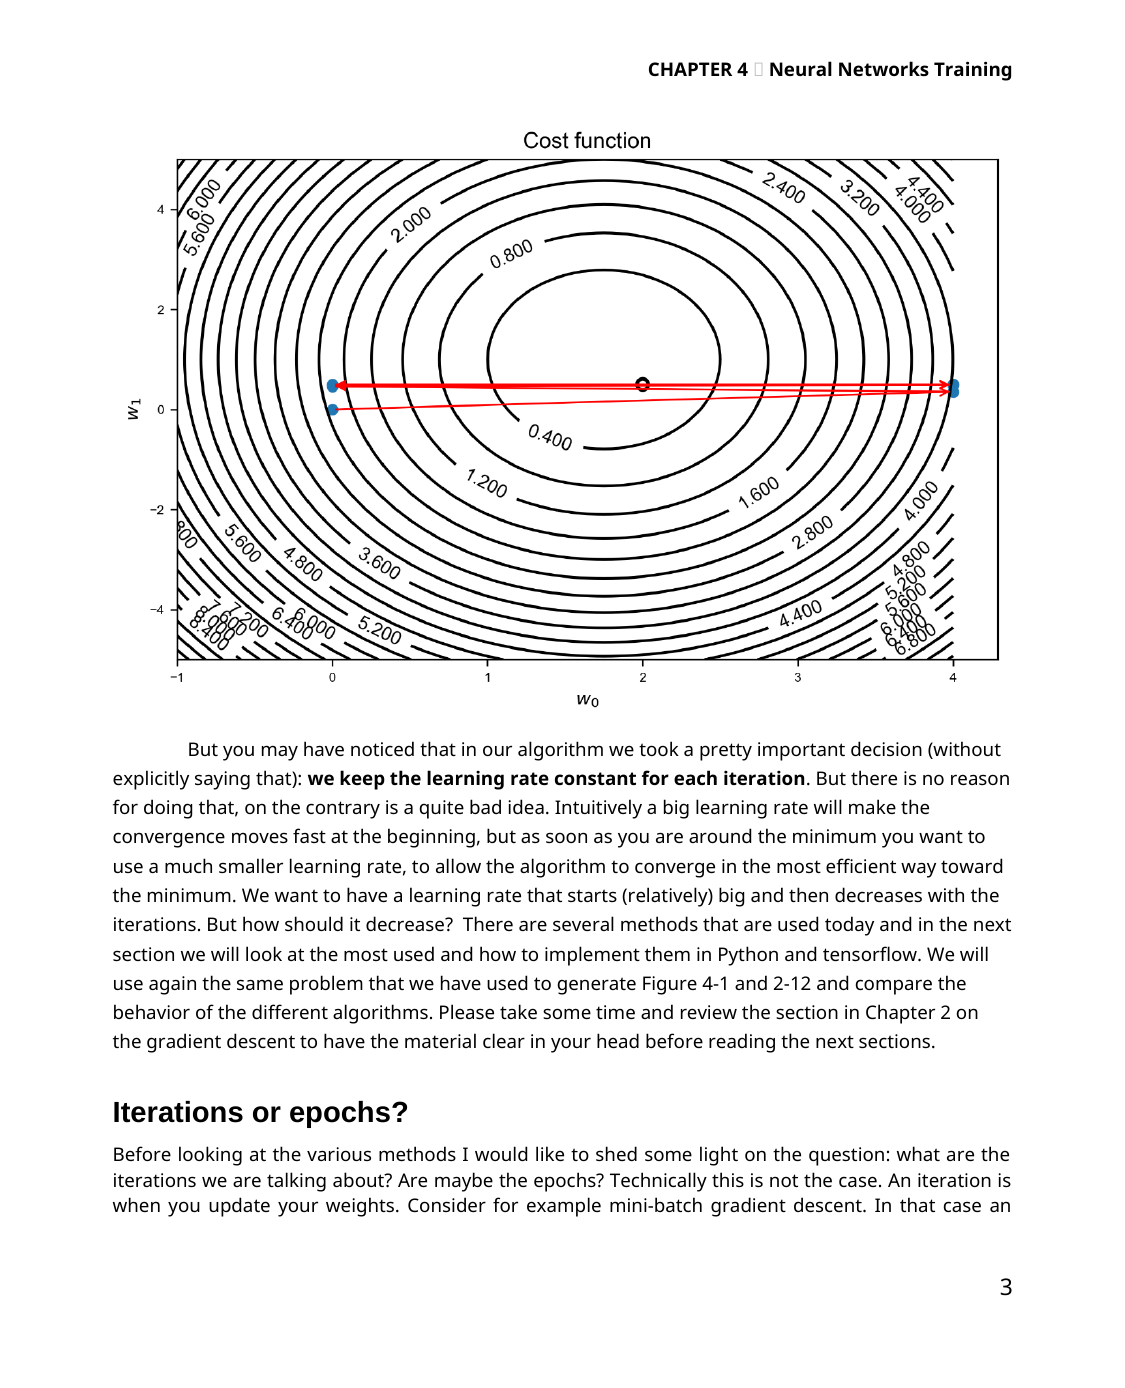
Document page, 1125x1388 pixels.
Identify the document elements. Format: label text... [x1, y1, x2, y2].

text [112, 1142, 1012, 1218]
subtitle Iterations or epochs? [112, 1096, 1012, 1129]
picture [112, 119, 1012, 721]
text But you may have noticed that in our algorithm we took a pretty important decision (without explicitly saying that): we keep the learning rate constant for each iteration. But there is no reason for doing that, on the contrary is a quite bad idea. Intuitively a big learning rate will make the convergence moves fast at the beginning, but as soon as you are around the minimum you want to use a much smaller learning rate, to allow the algorithm to converge in the most efficient way toward the minimum. We want to have a learning rate that starts (relatively) big and then decreases with the iterations. But how should it decrease? There are several methods that are used today and in the next section we will look at the most used and how to implement them in Python and tensorflow. We will use again the same problem that we have used to generate Figure 4-1 and 2-12 and compare the behavior of the different algorithms. Please take some time and review the section in Chapter 2 on the gradient descent to have the material clear in your head before reading the next sections. [112, 736, 1012, 1054]
